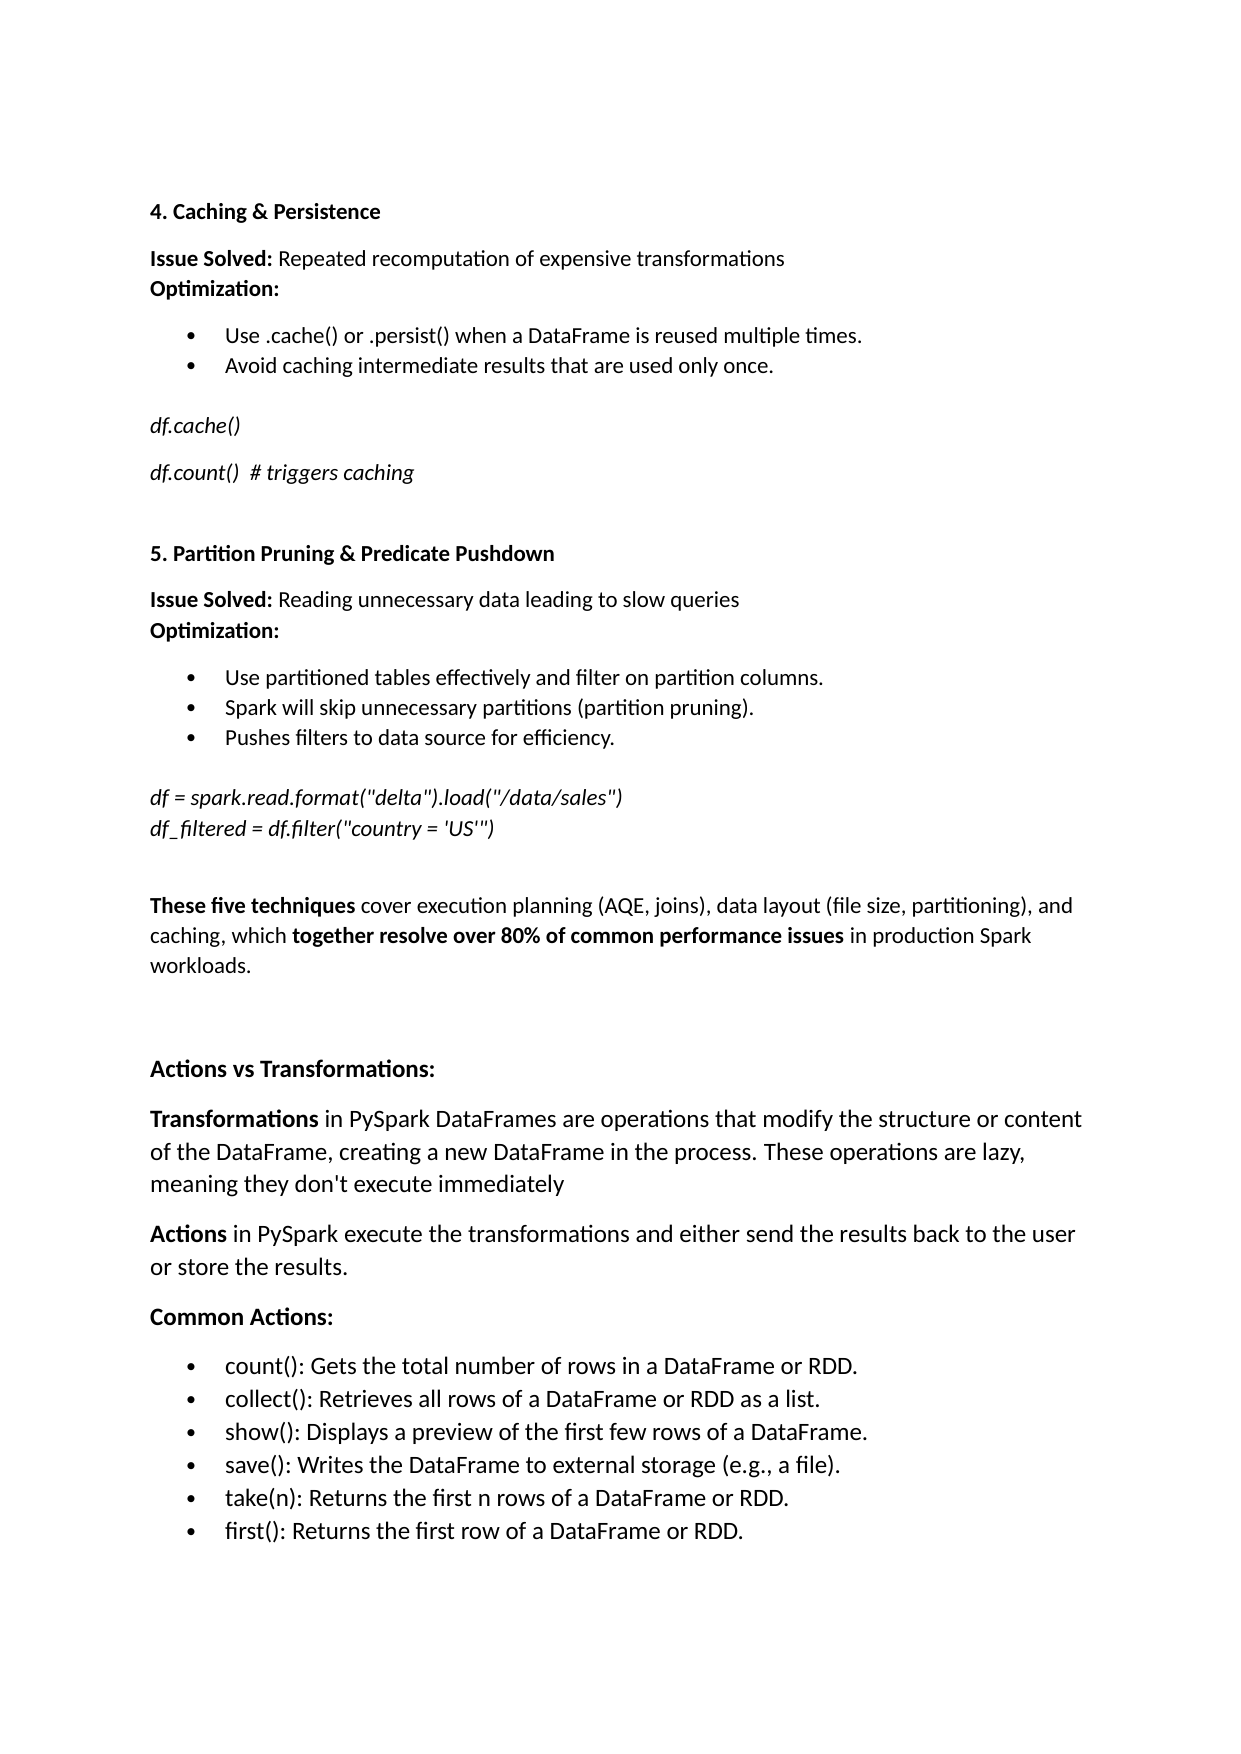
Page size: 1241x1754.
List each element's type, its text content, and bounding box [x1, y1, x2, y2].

text df.count() # triggers caching [150, 458, 1090, 486]
text df.cache() [150, 411, 1090, 439]
list Pushes filters to data source for efficiency. [187, 723, 1090, 751]
text Common Actions: [150, 1301, 1090, 1331]
list Avoid caching intermediate results that are used only once. [187, 351, 1090, 409]
list count(): Gets the total number of rows in a DataFrame or RDD. [187, 1350, 1090, 1381]
text Issue Solved: Reading unnecessary data leading to slow queries Optimization: [150, 586, 1090, 644]
text Transformations in PySpark DataFrames are operations that modify the structure or content of the DataFrame, creating a new DataFrame in the process. These operations are lazy, meaning they don't execute immediately [150, 1103, 1090, 1199]
text Issue Solved: Repeated recomputation of expensive transformations Optimization: [150, 244, 1090, 302]
list Use partitioned tables effectively and filter on partition columns. [187, 663, 1090, 691]
text These five techniques cover execution planning (AQE, joins), data layout (file size, partitioning), and caching, which together resolve over 80% of common performance issues in production Spark workloads. [150, 861, 1090, 979]
text df = spark.read.format("delta").load("/data/sales") df_filtered = df.filter("country = 'US'") [150, 753, 1090, 842]
list Use .cache() or .persist() when a DataFrame is reused multiple times. [187, 321, 1090, 349]
text 5. Partition Pruning & Predicate Pushdown [150, 505, 1090, 567]
list save(): Writes the DataFrame to external storage (e.g., a file). [187, 1449, 1090, 1479]
list Spark will skip unnecessary partitions (partition pruning). [187, 693, 1090, 721]
list first(): Returns the first row of a DataFrame or RDD. [187, 1515, 1090, 1545]
list show(): Displays a preview of the first few rows of a DataFrame. [187, 1416, 1090, 1447]
text 4. Caching & Persistence [150, 197, 1090, 225]
list take(n): Returns the first n rows of a DataFrame or RDD. [187, 1482, 1090, 1512]
text Actions in PySpark execute the transformations and either send the results back to the user or store the results. [150, 1218, 1090, 1282]
list collect(): Retrieves all rows of a DataFrame or RDD as a list. [187, 1383, 1090, 1414]
text Actions vs Transformations: [150, 1053, 1090, 1084]
